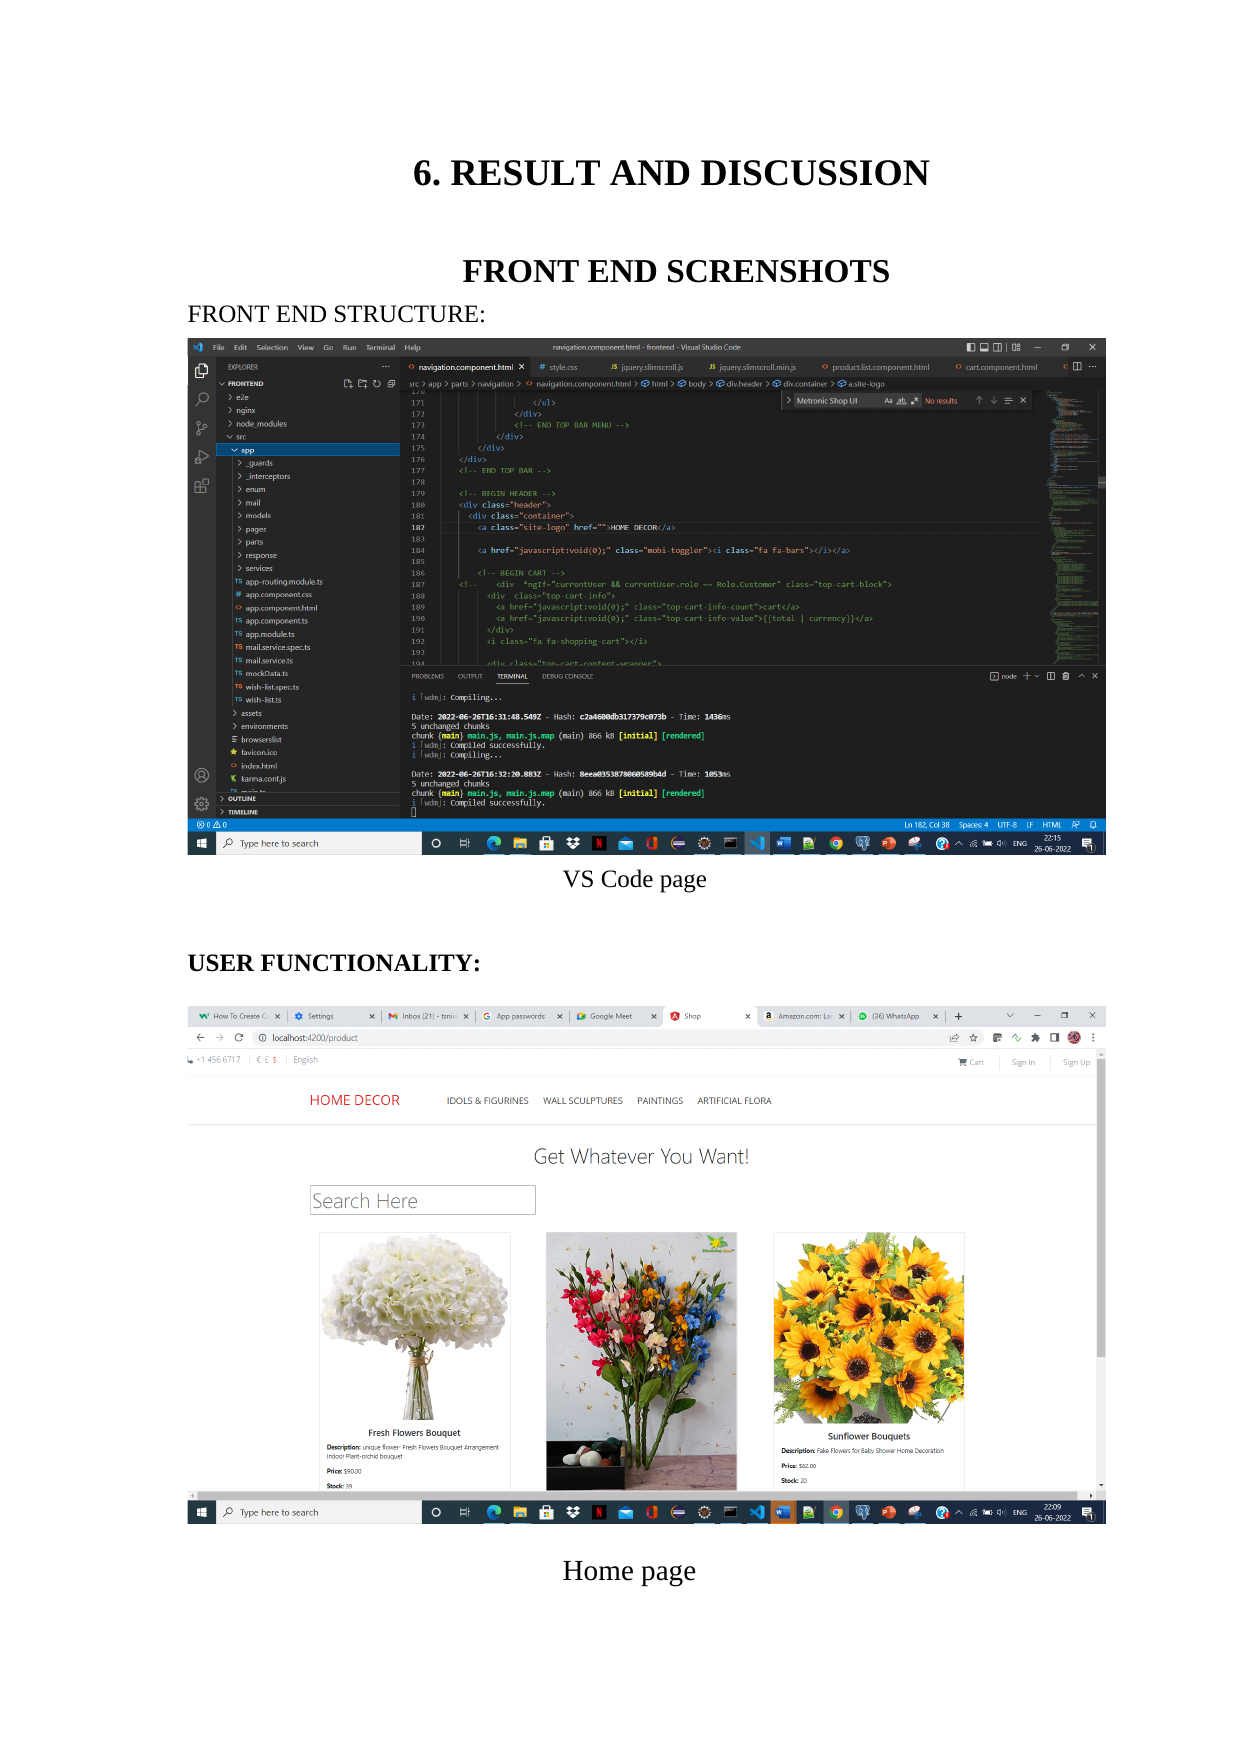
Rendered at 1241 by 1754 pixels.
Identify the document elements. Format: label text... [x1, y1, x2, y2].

text FRONT END STRUCTURE: [187, 299, 1106, 328]
text FRONT END SCRENSHOTS [313, 251, 1106, 289]
picture [187, 1006, 1106, 1524]
text 6. RESULT AND DISCUSSION [313, 150, 1106, 193]
text Home page [187, 1553, 1072, 1587]
text VS Code page [187, 864, 1106, 893]
text USER FUNCTIONALITY: [187, 948, 1072, 977]
picture [187, 338, 1106, 855]
